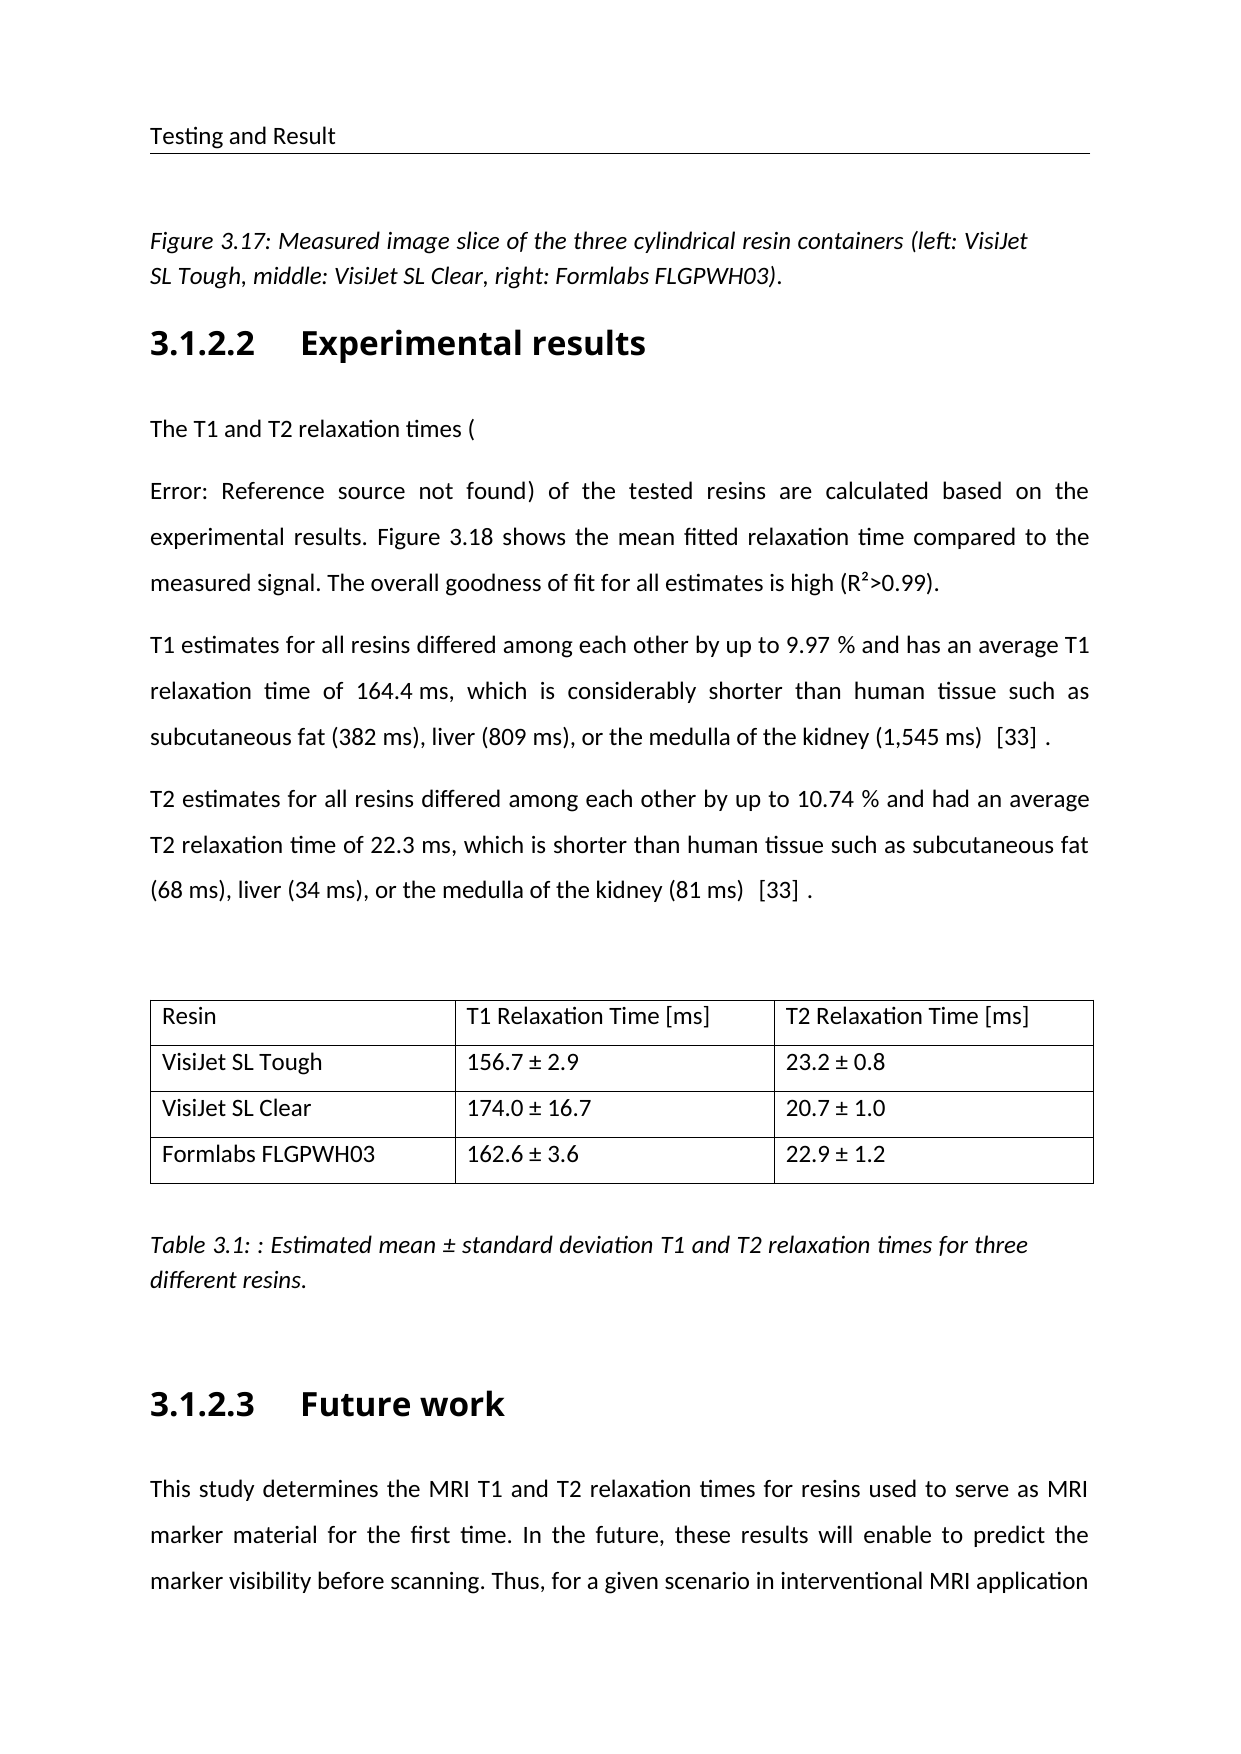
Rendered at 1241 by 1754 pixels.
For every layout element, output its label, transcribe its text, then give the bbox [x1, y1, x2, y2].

table_cell 156.7 ± 2.9 [456, 1046, 774, 1091]
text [150, 1473, 1090, 1596]
table_header Resin [151, 1001, 455, 1045]
subtitle Experimental results [150, 320, 1090, 365]
table_cell VisiJet SL Clear [151, 1092, 455, 1137]
table_cell VisiJet SL Tough [151, 1046, 455, 1091]
table_cell 23.2 ± 0.8 [775, 1046, 1093, 1091]
text Table ‎3.1: : Estimated mean ± standard deviation T1 and T2 relaxation times for three different resins. [150, 1229, 1031, 1295]
text The T1 and T2 relaxation times ( [150, 413, 1090, 444]
text T2 estimates for all resins differed among each other by up to 10.74 % and had an average T2 relaxation time of 22.3 ms, which is shorter than human tissue such as subcutaneous fat (68 ms), liver (34 ms), or the medulla of the kidney (81 ms) . [150, 783, 1090, 905]
table_cell 174.0 ± 16.7 [456, 1092, 774, 1137]
subtitle Future work [150, 1380, 1090, 1426]
table_cell 20.7 ± 1.0 [775, 1092, 1093, 1137]
table_cell 22.9 ± 1.2 [775, 1138, 1093, 1183]
table_header T2 Relaxation Time [ms] [775, 1001, 1093, 1045]
table_header T1 Relaxation Time [ms] [456, 1001, 774, 1045]
table_cell 162.6 ± 3.6 [456, 1138, 774, 1183]
text T1 estimates for all resins differed among each other by up to 9.97 % and has an average T1 relaxation time of 164.4 ms, which is considerably shorter than human tissue such as subcutaneous fat (382 ms), liver (809 ms), or the medulla of the kidney (1,545 ms) . [150, 629, 1090, 751]
table_cell Formlabs FLGPWH03 [151, 1138, 455, 1183]
